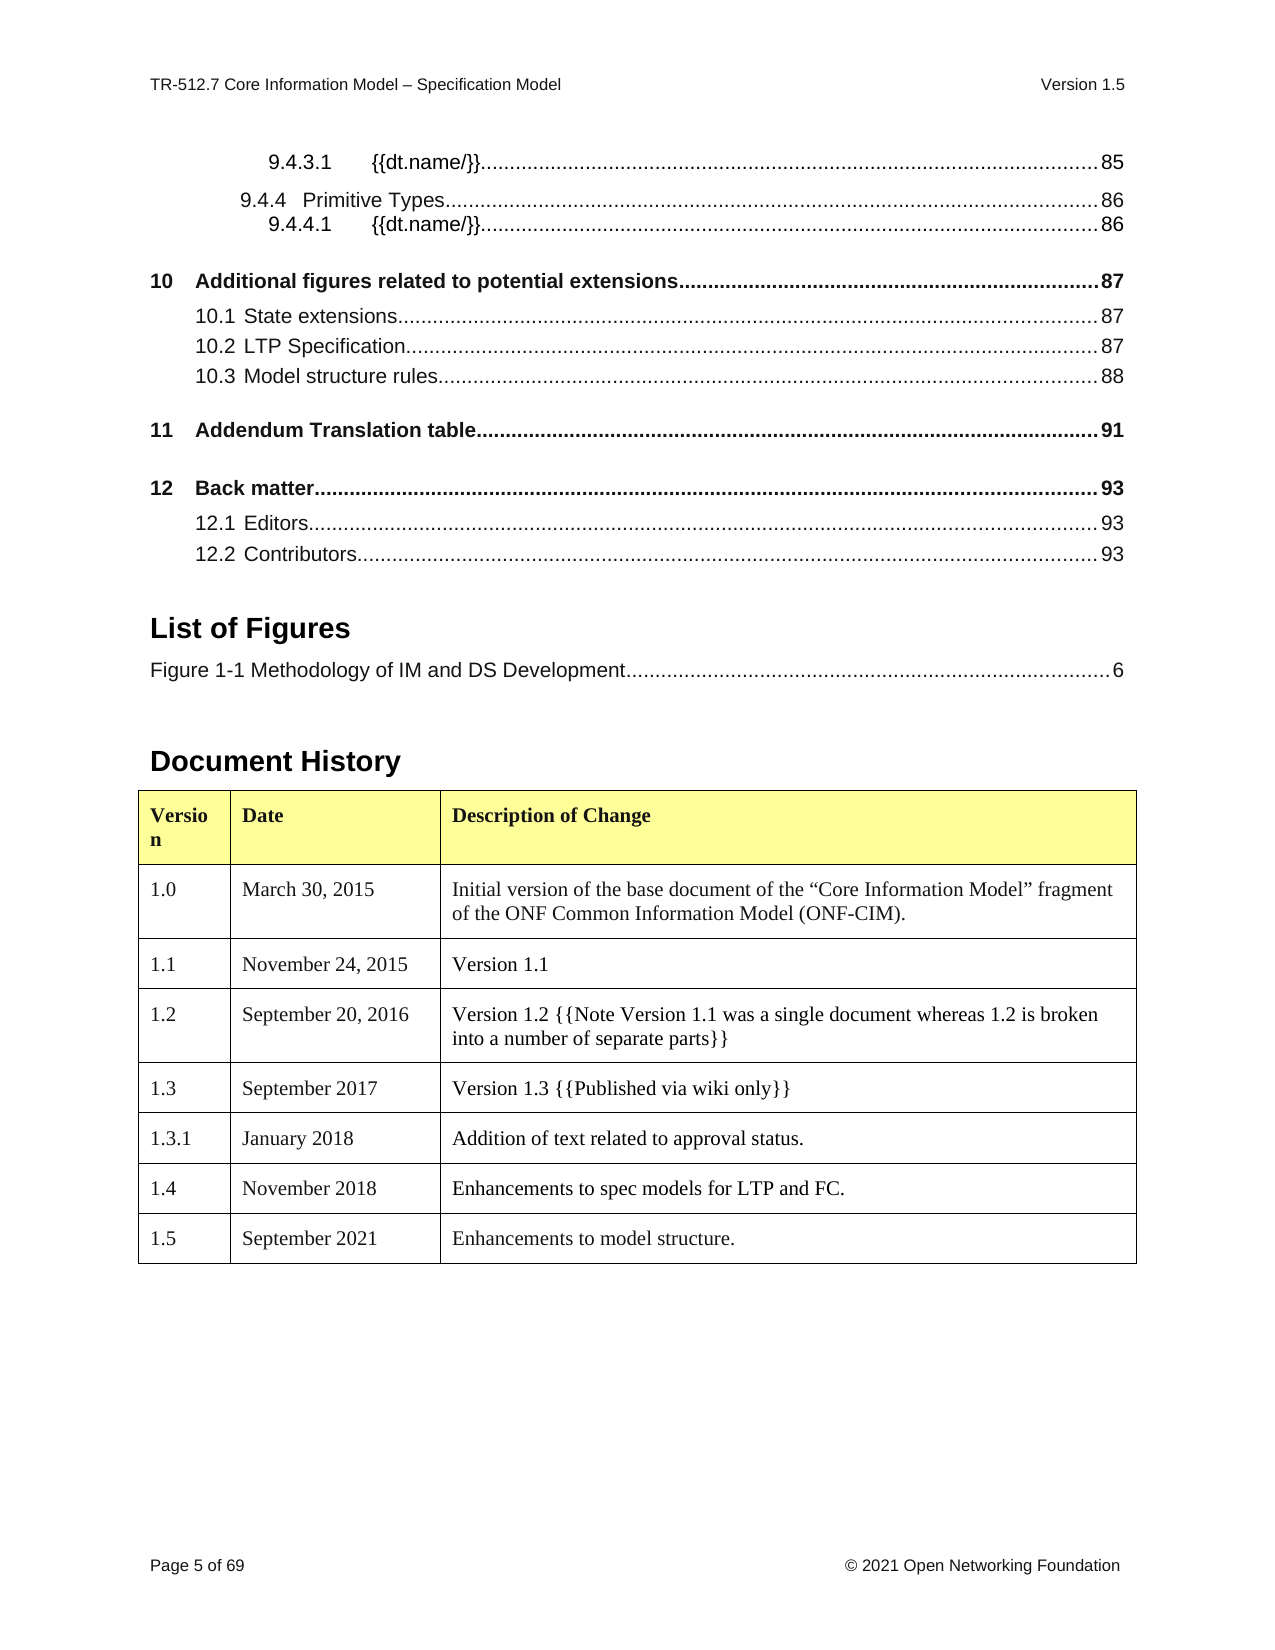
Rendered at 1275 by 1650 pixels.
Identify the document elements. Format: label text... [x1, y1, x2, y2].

text 11 Addendum Translation table 91 [150, 401, 1125, 447]
table_cell Enhancements to spec models for LTP and FC. [441, 1164, 1136, 1212]
table_cell November 24, 2015 [231, 939, 440, 988]
table_cell Initial version of the base document of the “Core Information Model” fragment of the ONF Common Information Model (ONF-CIM). [441, 865, 1136, 938]
text 12.1 Editors 93 [195, 511, 1125, 535]
table_cell Version 1.2 {{Note Version 1.1 was a single document whereas 1.2 is broken into a number of separate parts}} [441, 989, 1136, 1062]
text 10.3 Model structure rules 88 [195, 364, 1125, 388]
table_cell Enhancements to model structure. [441, 1214, 1136, 1263]
text Figure 1-1 Methodology of IM and DS Development 6 [150, 657, 1125, 681]
table_cell 1.4 [139, 1164, 230, 1212]
text 9.4.4 Primitive Types 86 [240, 188, 1125, 212]
table_header Date [231, 791, 440, 864]
table_cell 1.1 [139, 939, 230, 988]
text 9.4.3.1 {{dt.name/}} 85 [268, 150, 1125, 174]
text 9.4.4.1 {{dt.name/}} 86 [268, 212, 1125, 236]
table_cell September 2021 [231, 1214, 440, 1263]
table_cell November 2018 [231, 1164, 440, 1212]
text 10 Additional figures related to potential extensions 87 [150, 252, 1125, 298]
subtitle Document History [150, 743, 1125, 777]
table_cell September 2017 [231, 1063, 440, 1112]
table_cell 1.0 [139, 865, 230, 938]
text 10.1 State extensions 87 [195, 304, 1125, 328]
table_cell Addition of text related to approval status. [441, 1113, 1136, 1162]
table_cell September 20, 2016 [231, 989, 440, 1062]
table_cell 1.2 [139, 989, 230, 1062]
text 12.2 Contributors 93 [195, 541, 1125, 565]
table_cell 1.3.1 [139, 1113, 230, 1162]
table_header Version [139, 791, 230, 864]
table_cell Version 1.3 {{Published via wiki only}} [441, 1063, 1136, 1112]
table_cell March 30, 2015 [231, 865, 440, 938]
table_cell January 2018 [231, 1113, 440, 1162]
table_cell 1.5 [139, 1214, 230, 1263]
table_cell 1.3 [139, 1063, 230, 1112]
text 12 Back matter 93 [150, 459, 1125, 505]
subtitle List of Figures [150, 611, 1125, 645]
table_header Description of Change [441, 791, 1136, 864]
table_cell Version 1.1 [441, 939, 1136, 988]
text 10.2 LTP Specification 87 [195, 334, 1125, 358]
